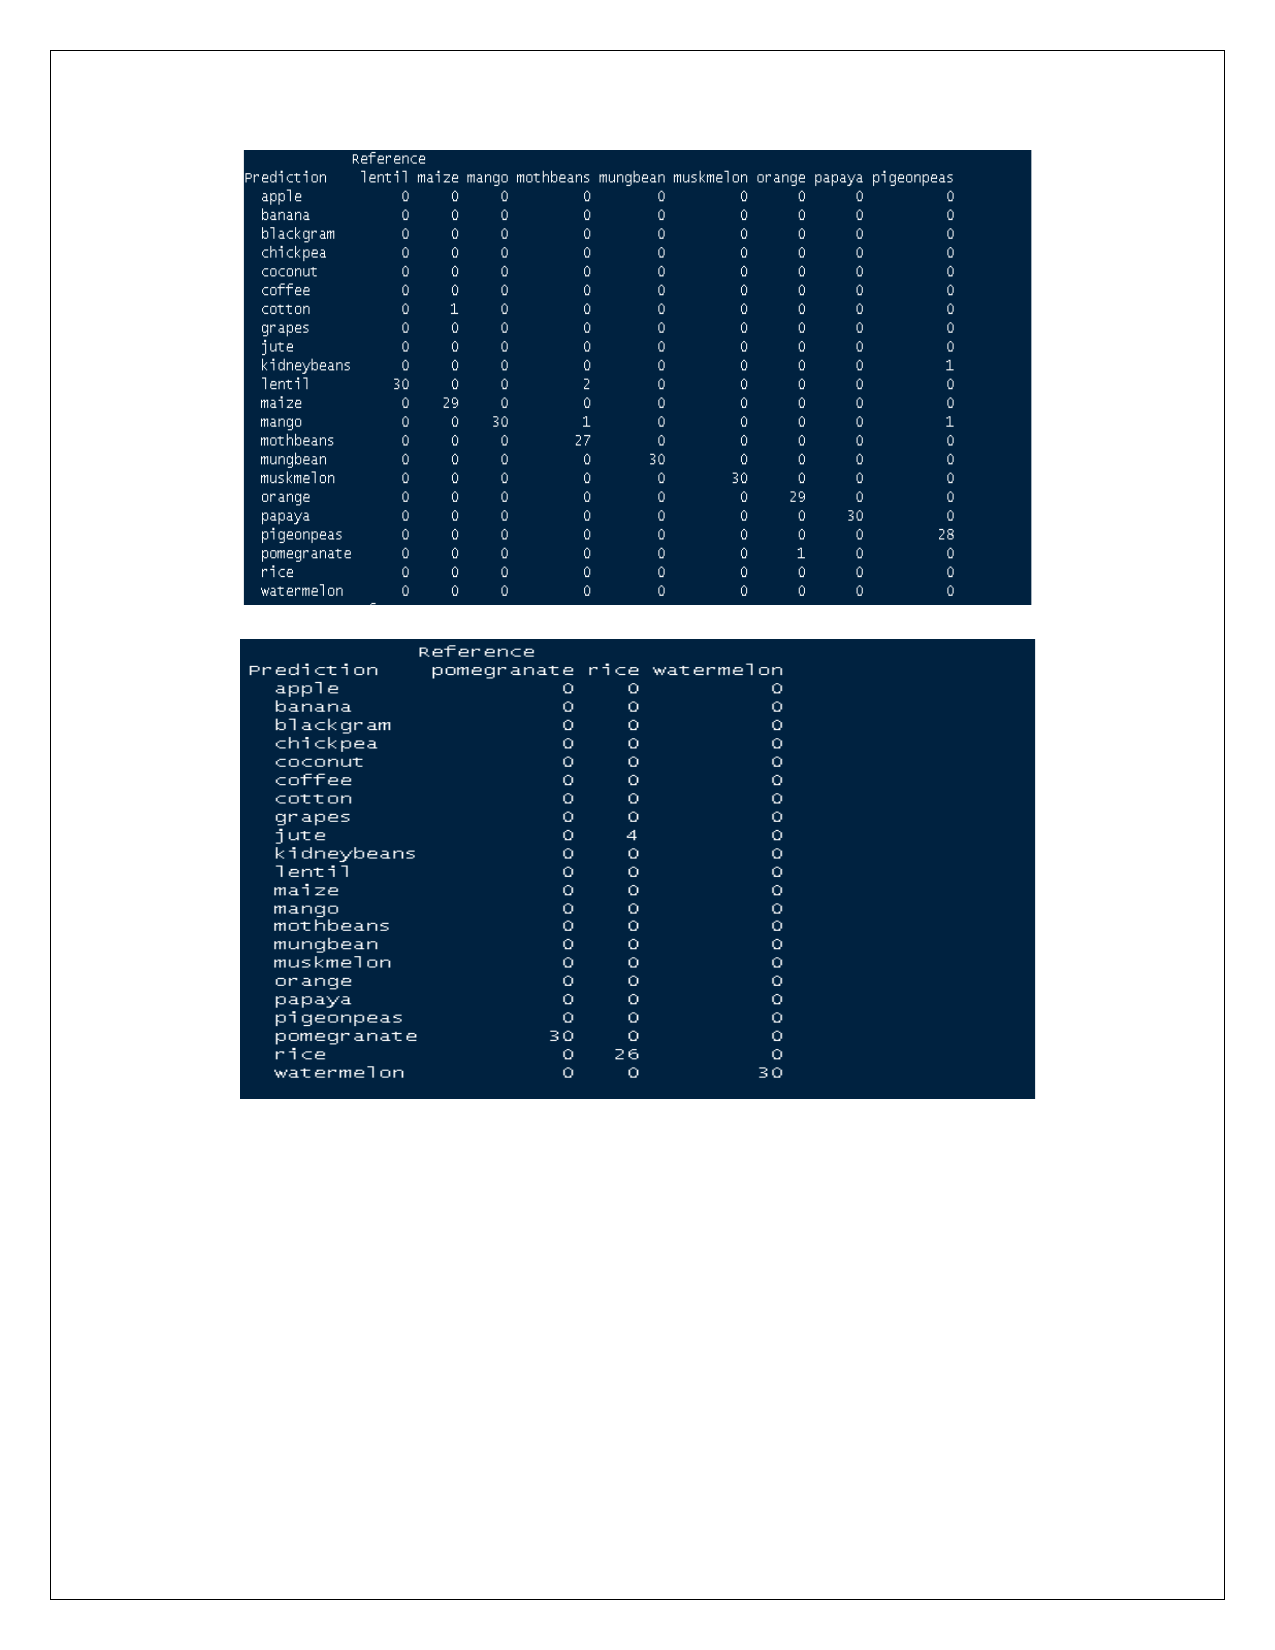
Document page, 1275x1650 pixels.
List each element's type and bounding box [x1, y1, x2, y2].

picture [243, 150, 1032, 605]
picture [240, 639, 1036, 1099]
